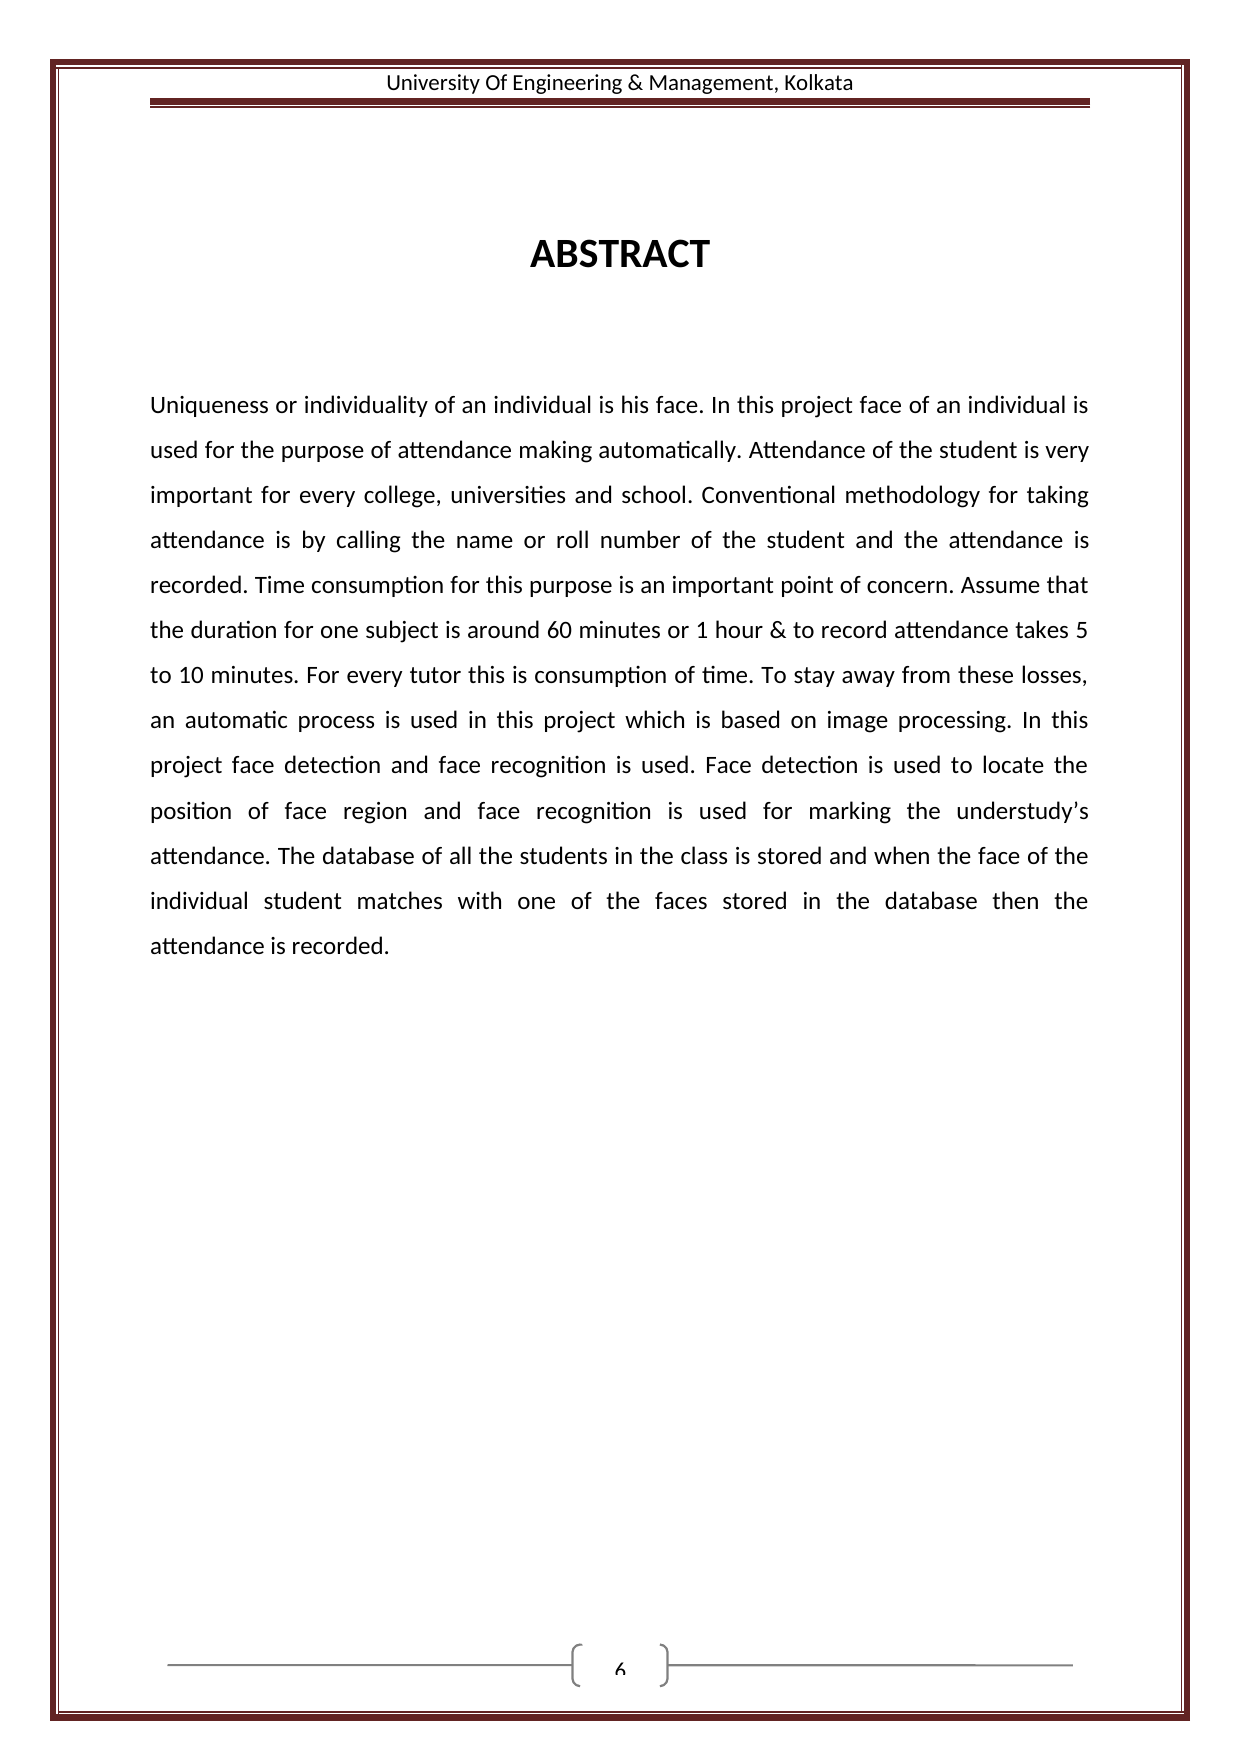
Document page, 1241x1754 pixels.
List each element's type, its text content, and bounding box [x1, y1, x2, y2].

text Uniqueness or individuality of an individual is his face. In this project face of an individual is used for the purpose of attendance making automatically. Attendance of the student is very important for every college, universities and school. Conventional methodology for taking attendance is by calling the name or roll number of the student and the attendance is recorded. Time consumption for this purpose is an important point of concern. Assume that the duration for one subject is around 60 minutes or 1 hour & to record attendance takes 5 to 10 minutes. For every tutor this is consumption of time. To stay away from these losses, an automatic process is used in this project which is based on image processing. In this project face detection and face recognition is used. Face detection is used to locate the position of face region and face recognition is used for marking the understudy’s attendance. The database of all the students in the class is stored and when the face of the individual student matches with one of the faces stored in the database then the attendance is recorded. [150, 389, 1090, 961]
text ABSTRACT [150, 227, 1090, 278]
